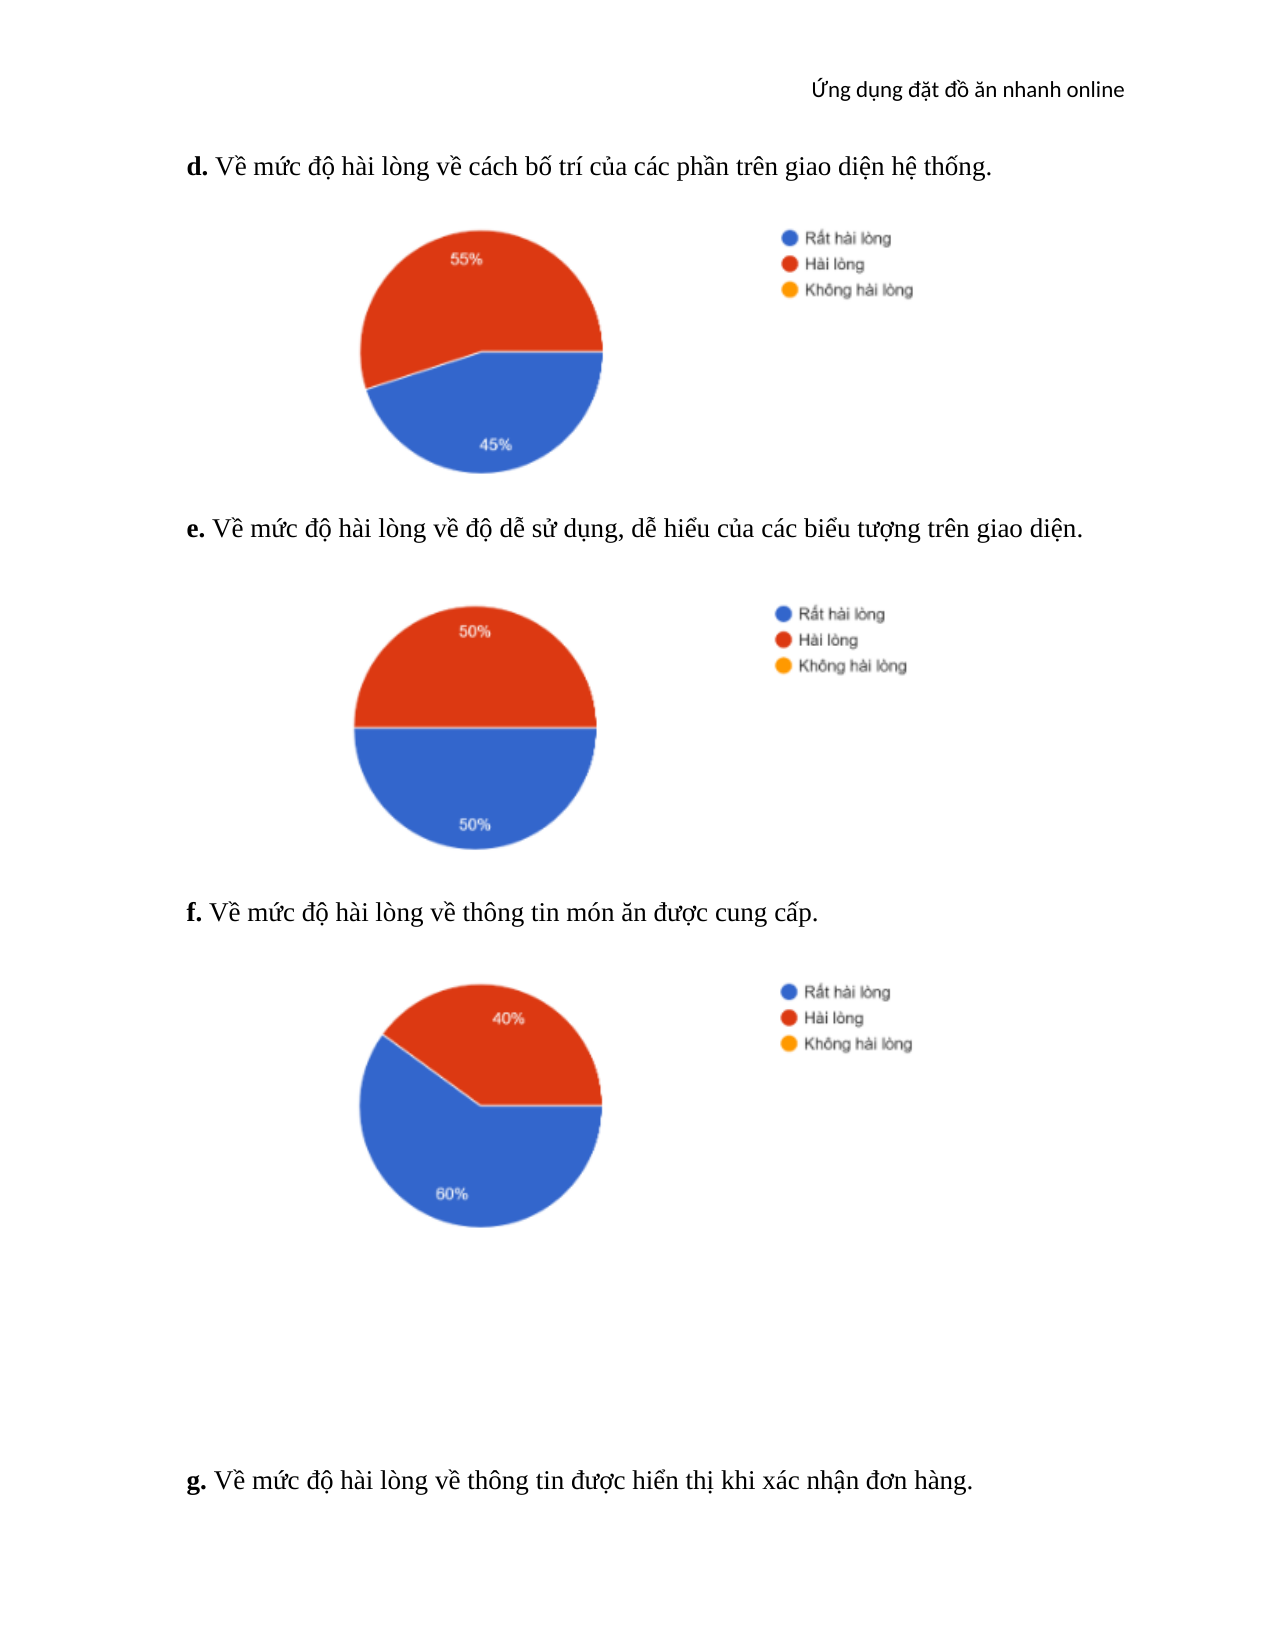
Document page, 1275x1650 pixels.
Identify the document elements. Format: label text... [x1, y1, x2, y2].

picture [309, 558, 966, 883]
list Về mức độ hài lòng về thông tin được hiển thị khi xác nhận đơn hàng. [186, 1464, 1125, 1495]
list Về mức độ hài lòng về thông tin món ăn được cung cấp. [186, 896, 1125, 927]
list Về mức độ hài lòng về độ dễ sử dụng, dễ hiểu của các biểu tượng trên giao diện. [186, 512, 1125, 543]
list Về mức độ hài lòng về cách bố trí của các phần trên giao diện hệ thống. [186, 150, 1125, 181]
picture [312, 196, 963, 499]
picture [316, 943, 959, 1264]
